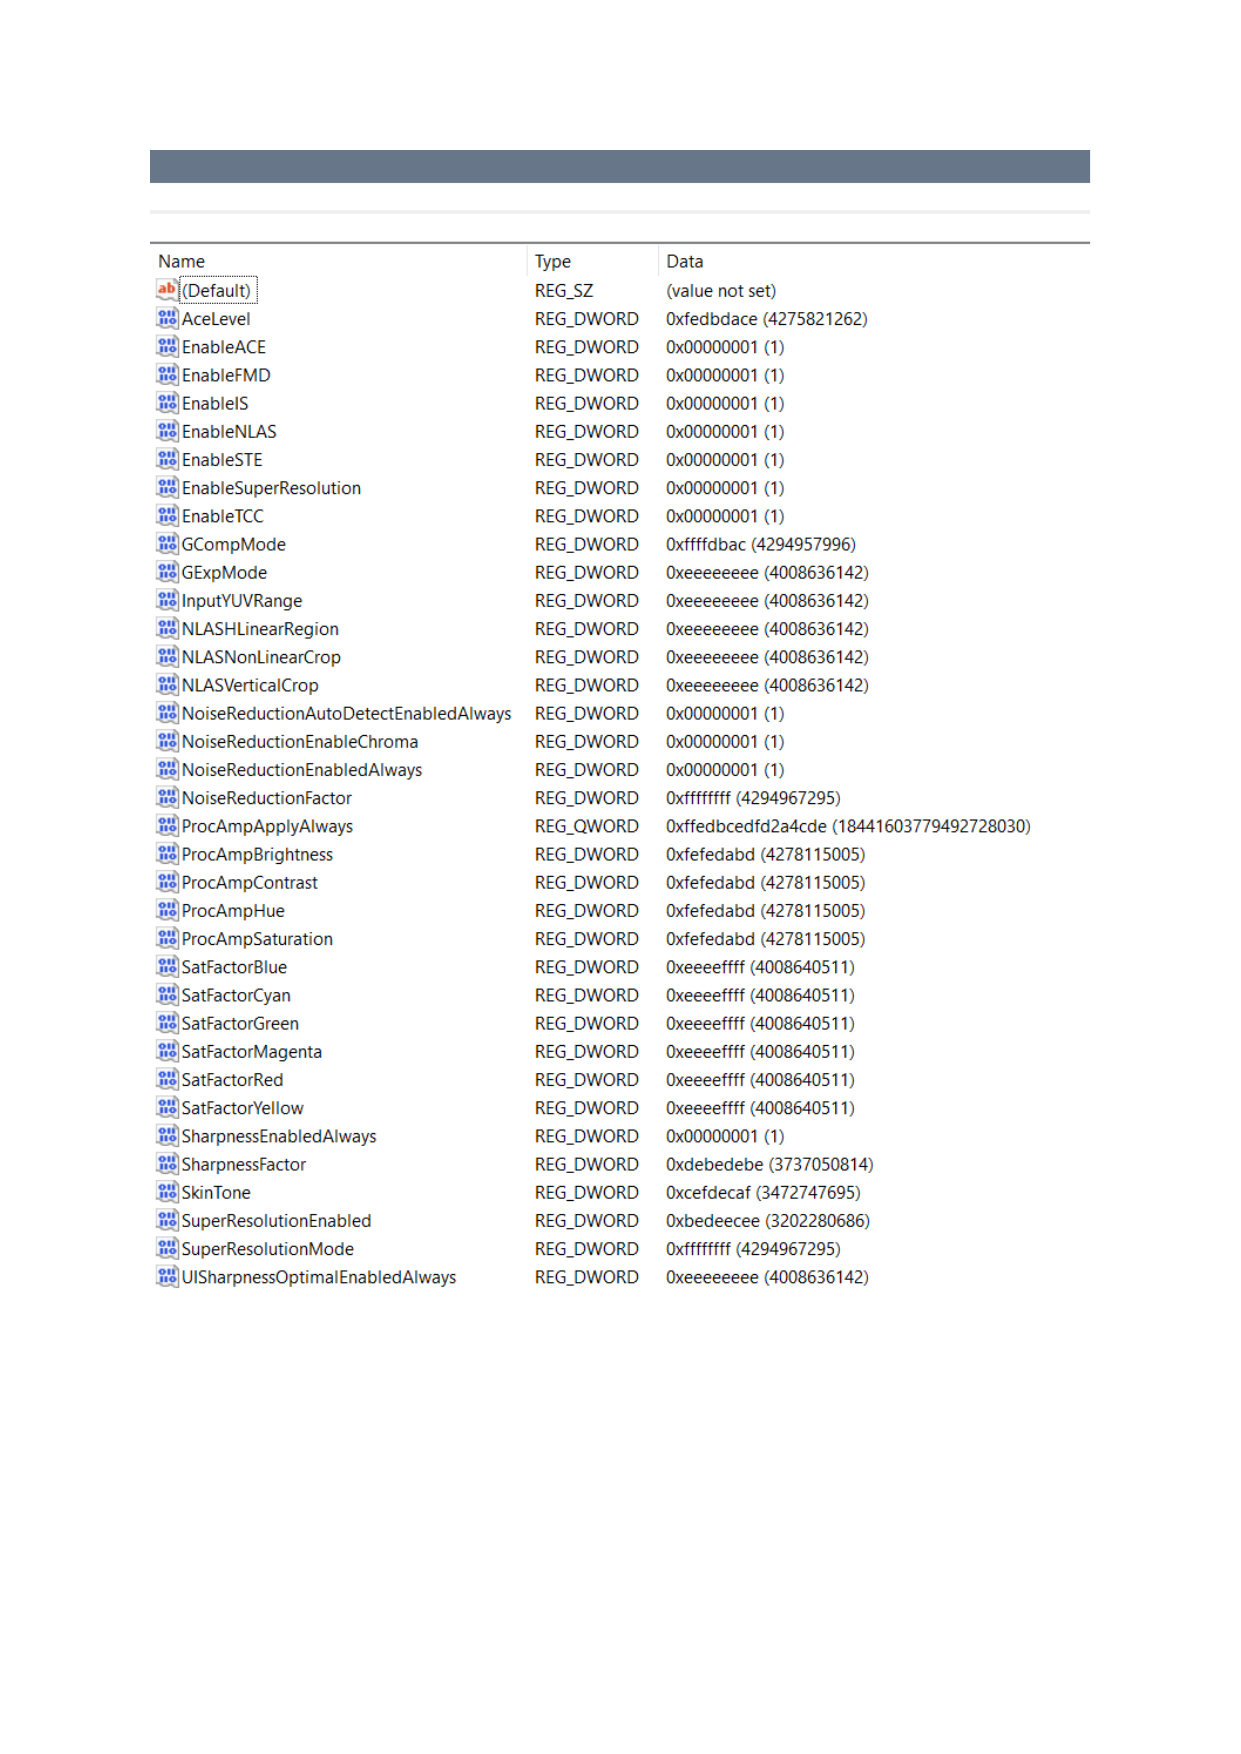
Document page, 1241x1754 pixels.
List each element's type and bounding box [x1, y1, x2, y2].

picture [150, 150, 1091, 1301]
